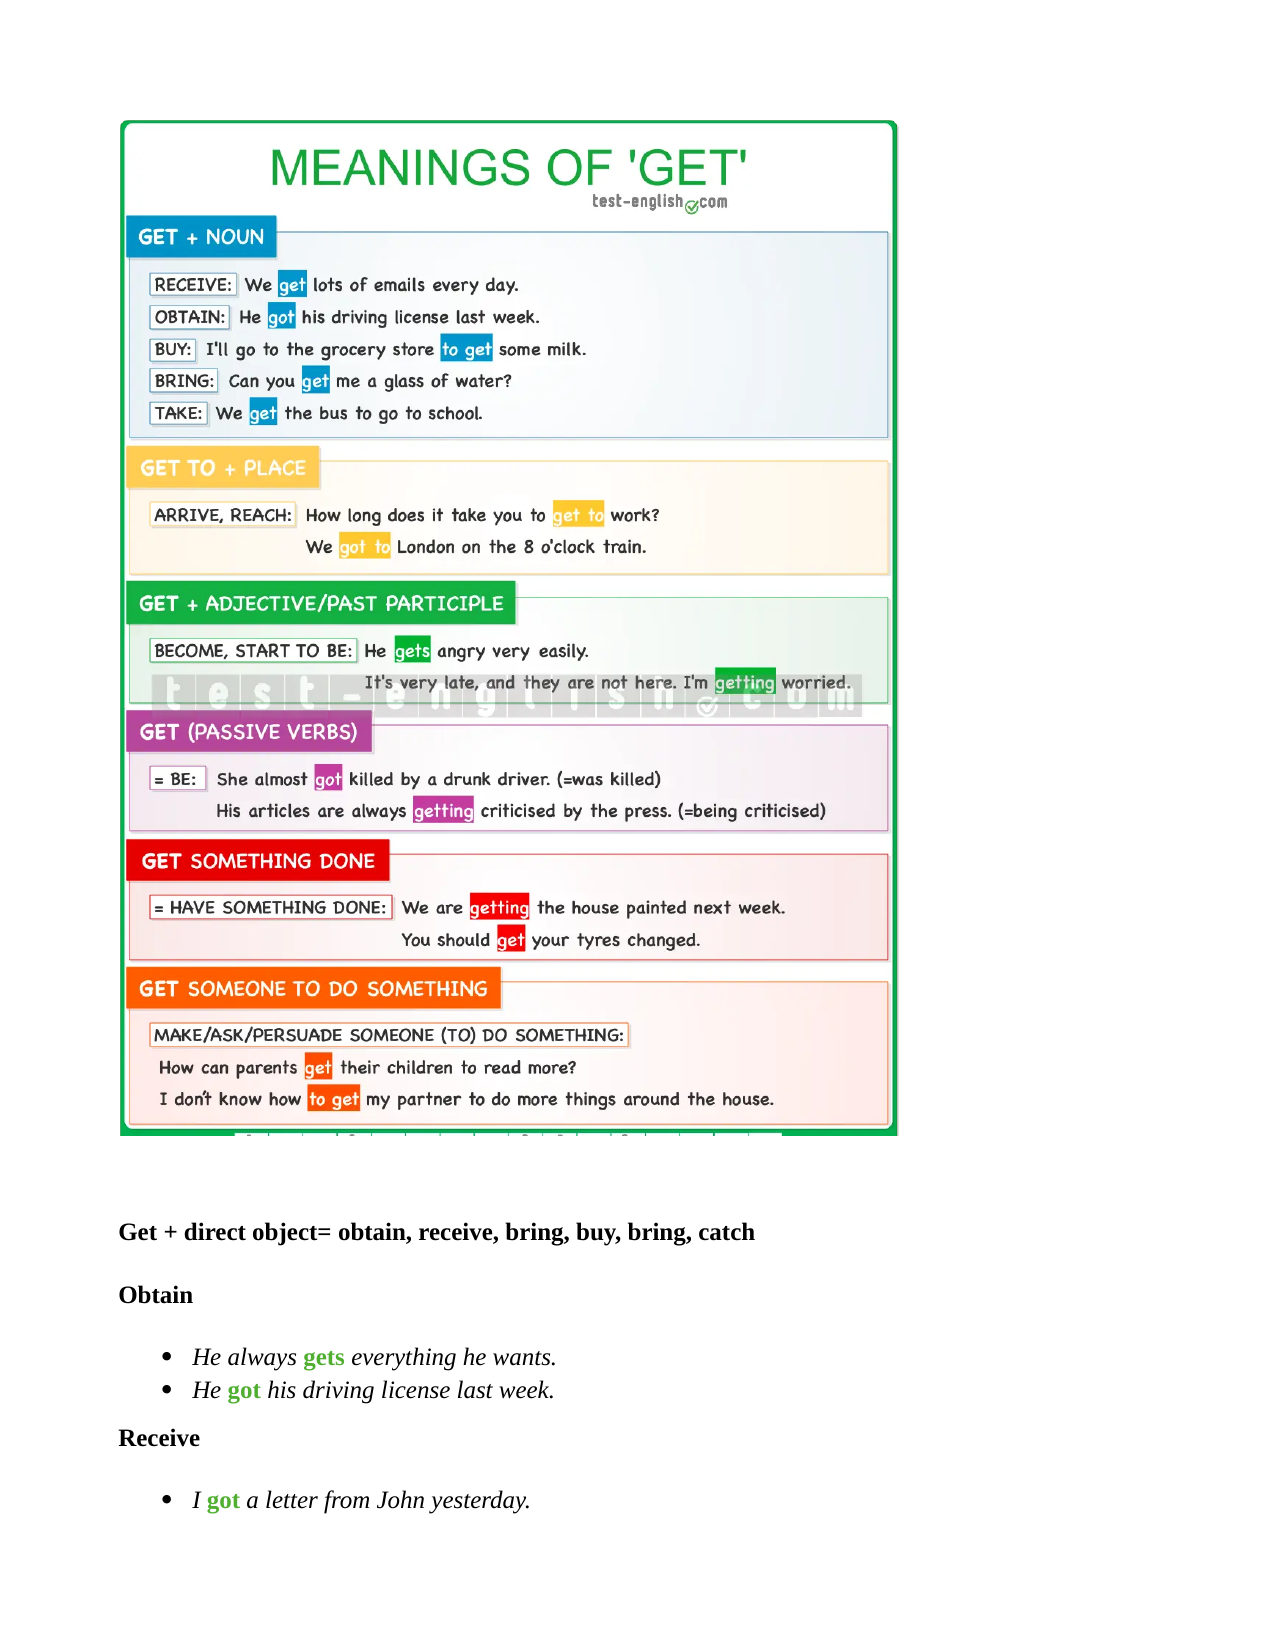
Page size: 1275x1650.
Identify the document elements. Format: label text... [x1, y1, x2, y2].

subtitle Get + direct object= obtain, receive, bring, buy, bring, catch [118, 1217, 1157, 1246]
subtitle Receive [118, 1423, 1157, 1452]
picture [118, 118, 900, 1136]
list He always gets everything he wants. [162, 1342, 1157, 1371]
list He got his driving license last week. [162, 1376, 1157, 1404]
subtitle Obtain [118, 1280, 1157, 1309]
list I got a letter from John yesterday. [162, 1486, 1157, 1514]
